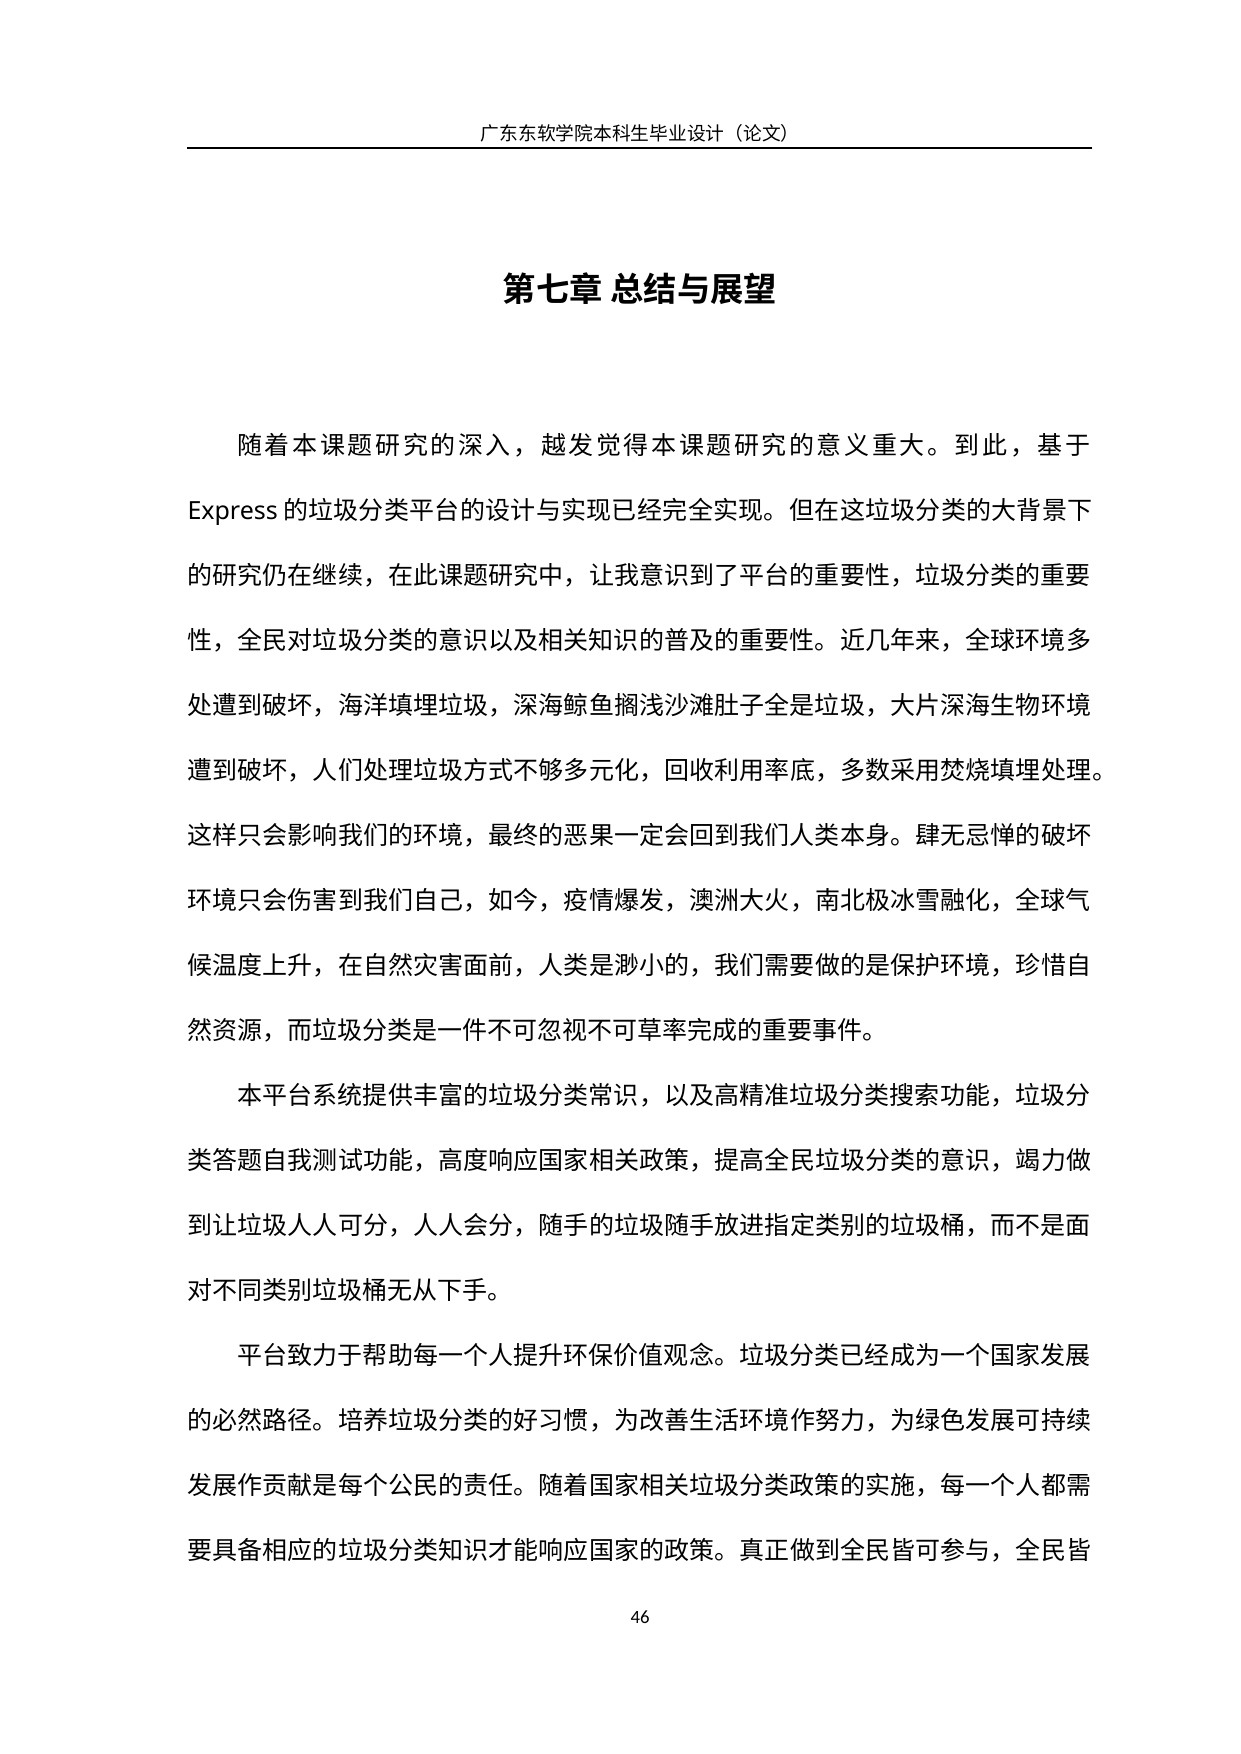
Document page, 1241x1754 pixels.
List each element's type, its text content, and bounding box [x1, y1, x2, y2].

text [187, 1321, 1092, 1581]
text 本平台系统提供丰富的垃圾分类常识，以及高精准垃圾分类搜索功能，垃圾分类答题自我测试功能，高度响应国家相关政策，提高全民垃圾分类的意识，竭力做到让垃圾人人可分，人人会分，随手的垃圾随手放进指定类别的垃圾桶，而不是面对不同类别垃圾桶无从下手。 [187, 1061, 1092, 1321]
text 随着本课题研究的深入，越发觉得本课题研究的意义重大。到此，基于Express的垃圾分类平台的设计与实现已经完全实现。但在这垃圾分类的大背景下的研究仍在继续，在此课题研究中，让我意识到了平台的重要性，垃圾分类的重要性，全民对垃圾分类的意识以及相关知识的普及的重要性。近几年来，全球环境多处遭到破坏，海洋填埋垃圾，深海鲸鱼搁浅沙滩肚子全是垃圾，大片深海生物环境遭到破坏，人们处理垃圾方式不够多元化，回收利用率底，多数采用焚烧填埋处理。这样只会影响我们的环境，最终的恶果一定会回到我们人类本身。肆无忌惮的破坏环境只会伤害到我们自己，如今，疫情爆发，澳洲大火，南北极冰雪融化，全球气候温度上升，在自然灾害面前，人类是渺小的，我们需要做的是保护环境，珍惜自然资源，而垃圾分类是一件不可忽视不可草率完成的重要事件。 [187, 411, 1092, 1061]
title 第七章 总结与展望 [187, 254, 1092, 319]
